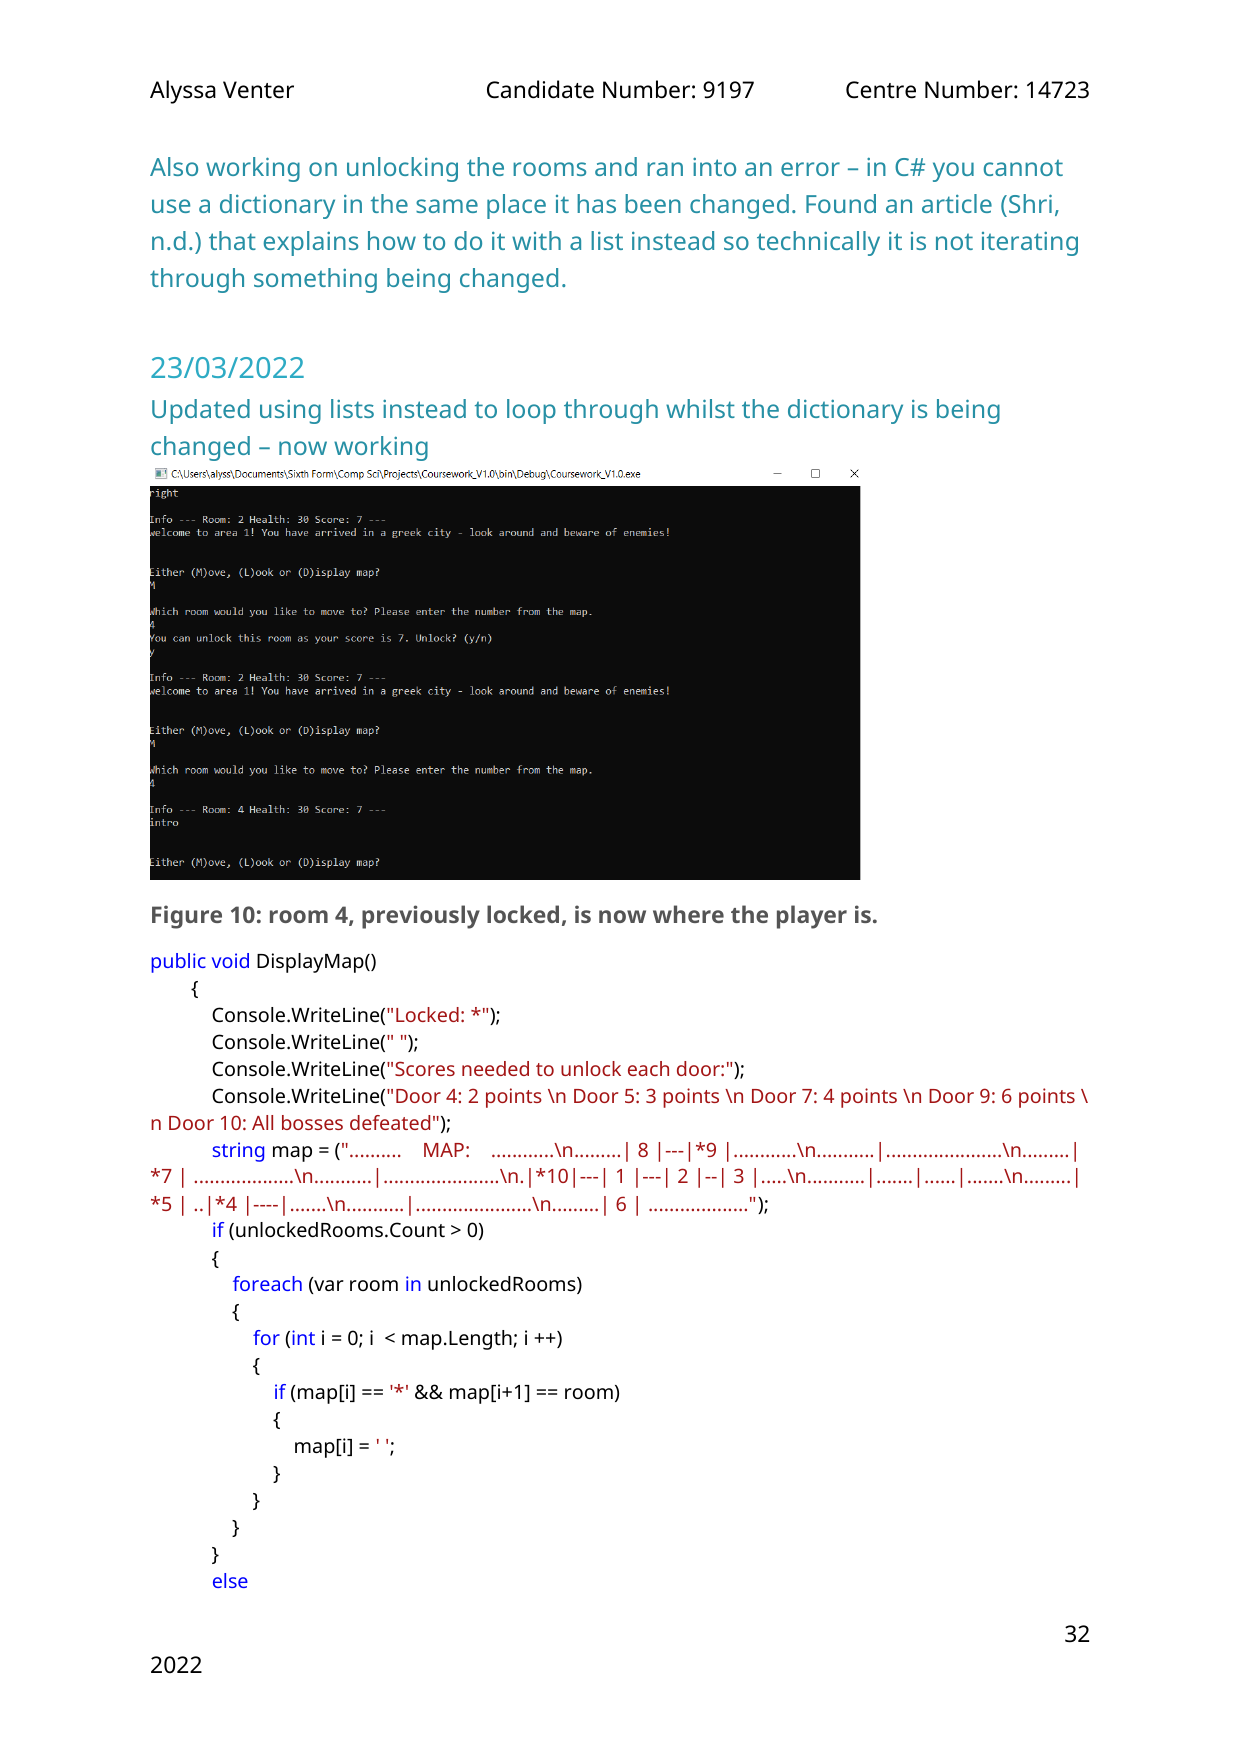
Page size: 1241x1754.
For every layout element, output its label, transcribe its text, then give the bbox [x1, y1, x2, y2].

text } [150, 1487, 1090, 1513]
text string map = (".......... MAP: ............\n.........| 8 |---|*9 |............\n...........|......................\n.........|*7 | ...................\n...........|......................\n.|*10|---| 1 |---| 2 |--| 3 |.....\n...........|.......|......|.......\n.........|*5 | ..|*4 |----|.......\n...........|......................\n.........| 6 | ..................."); [150, 1136, 1090, 1217]
text Console.WriteLine("Locked: *"); [150, 1001, 1090, 1028]
text } [150, 1513, 1090, 1541]
text Console.WriteLine(" "); [150, 1028, 1090, 1055]
subtitle 23/03/2022 [150, 347, 1090, 387]
text { [150, 1352, 1090, 1379]
picture [150, 465, 861, 880]
text for (int i = 0; i < map.Length; i ++) [150, 1325, 1090, 1352]
text Console.WriteLine("Scores needed to unlock each door:"); [150, 1055, 1090, 1082]
text if (unlockedRooms.Count > 0) [150, 1217, 1090, 1244]
text { [150, 1406, 1090, 1433]
subtitle Also working on unlocking the rooms and ran into an error – in C# you cannot use a dictionary in the same place it has been changed. Found an article that explains how to do it with a list instead so technically it is not iterating through something being changed. [150, 150, 1090, 294]
text map[i] = ' '; [150, 1433, 1090, 1459]
text if (map[i] == '*' && map[i+1] == room) [150, 1379, 1090, 1406]
text { [150, 1244, 1090, 1271]
text public void DisplayMap() [150, 947, 1090, 974]
text { [150, 1298, 1090, 1325]
subtitle Updated using lists instead to loop through whilst the dictionary is being changed – now working [150, 391, 1090, 462]
text foreach (var room in unlockedRooms) [150, 1271, 1090, 1298]
text } [150, 1541, 1090, 1567]
text { [150, 974, 1090, 1001]
text } [150, 1459, 1090, 1487]
text else [150, 1567, 1090, 1594]
text Console.WriteLine("Door 4: 2 points \n Door 5: 3 points \n Door 7: 4 points \n Door 9: 6 points \n Door 10: All bosses defeated"); [150, 1082, 1090, 1136]
